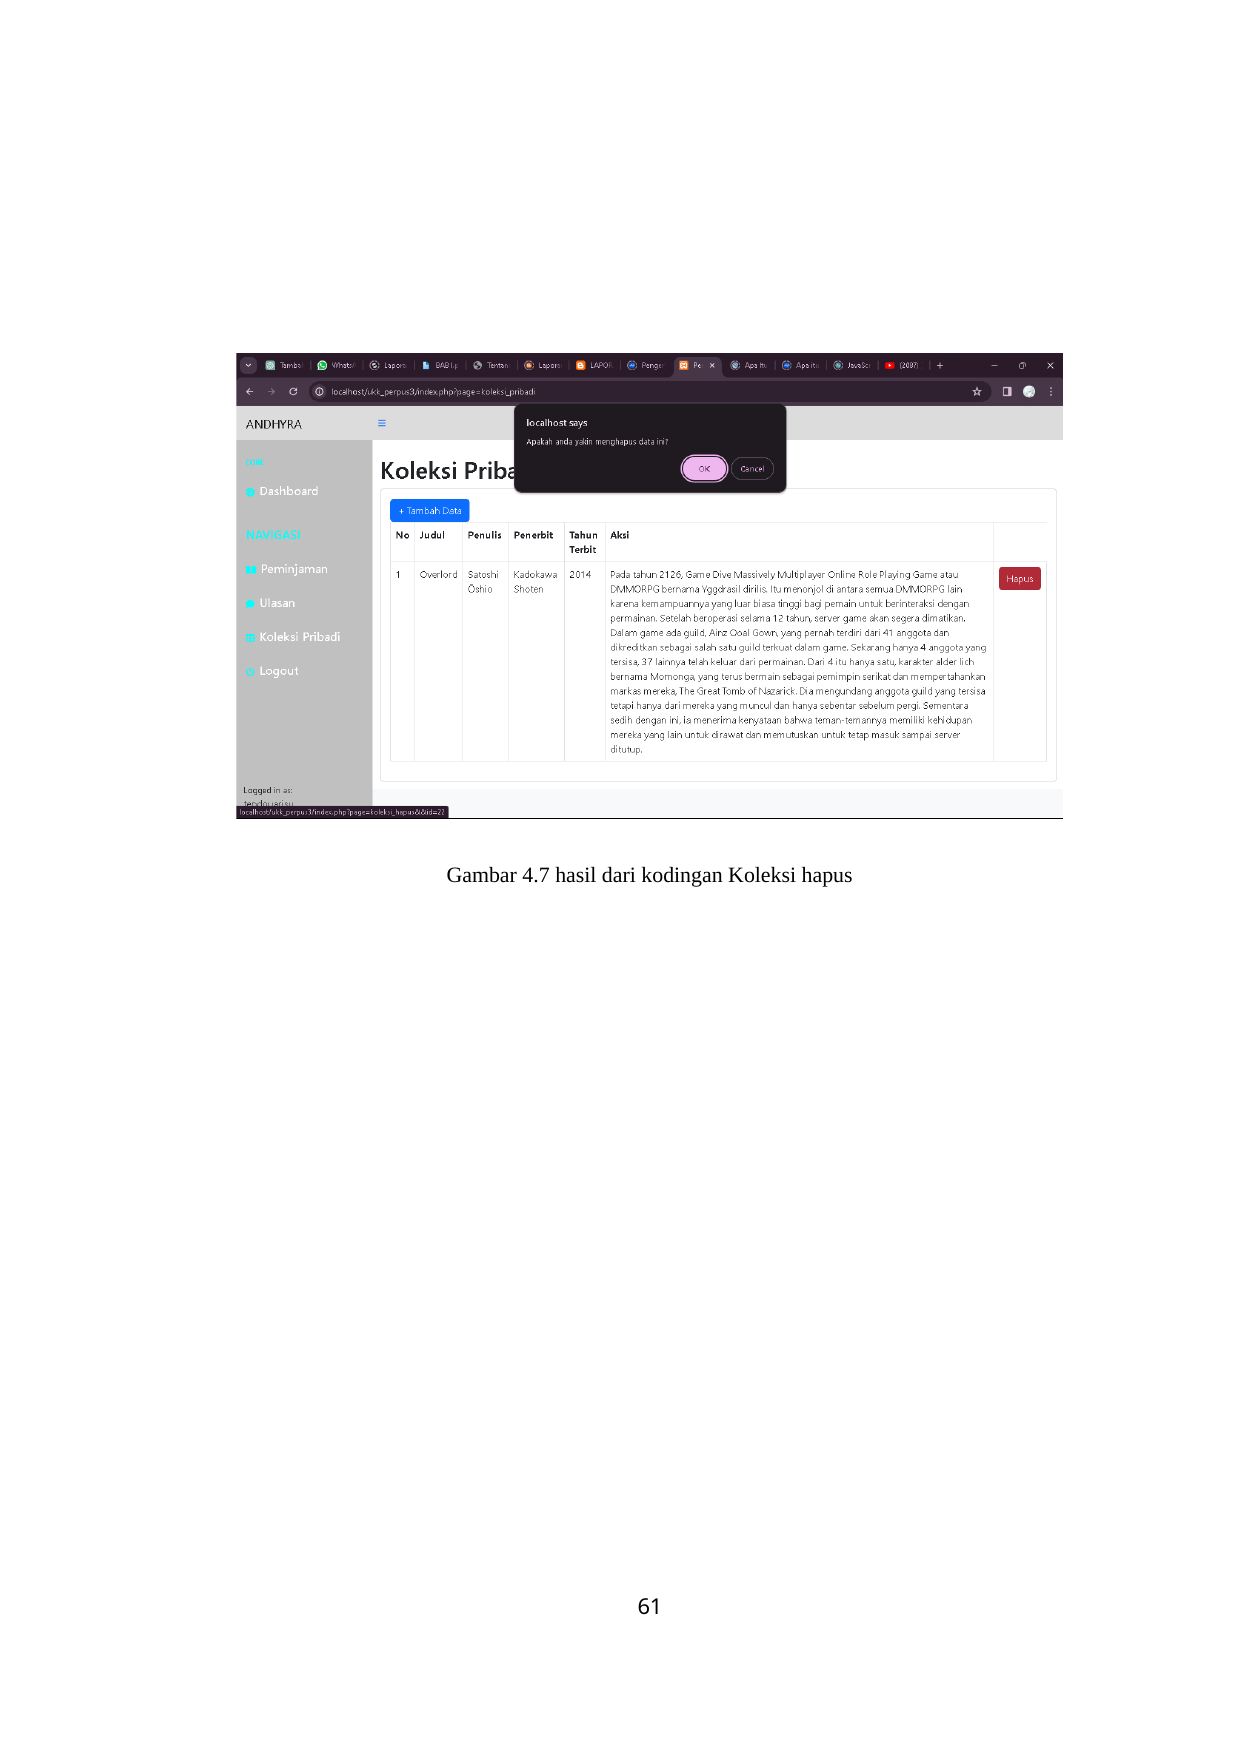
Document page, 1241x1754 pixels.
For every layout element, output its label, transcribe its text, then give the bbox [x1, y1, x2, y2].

text Gambar 4.7 hasil dari kodingan Koleksi hapus [236, 856, 1063, 894]
picture [236, 353, 1063, 819]
